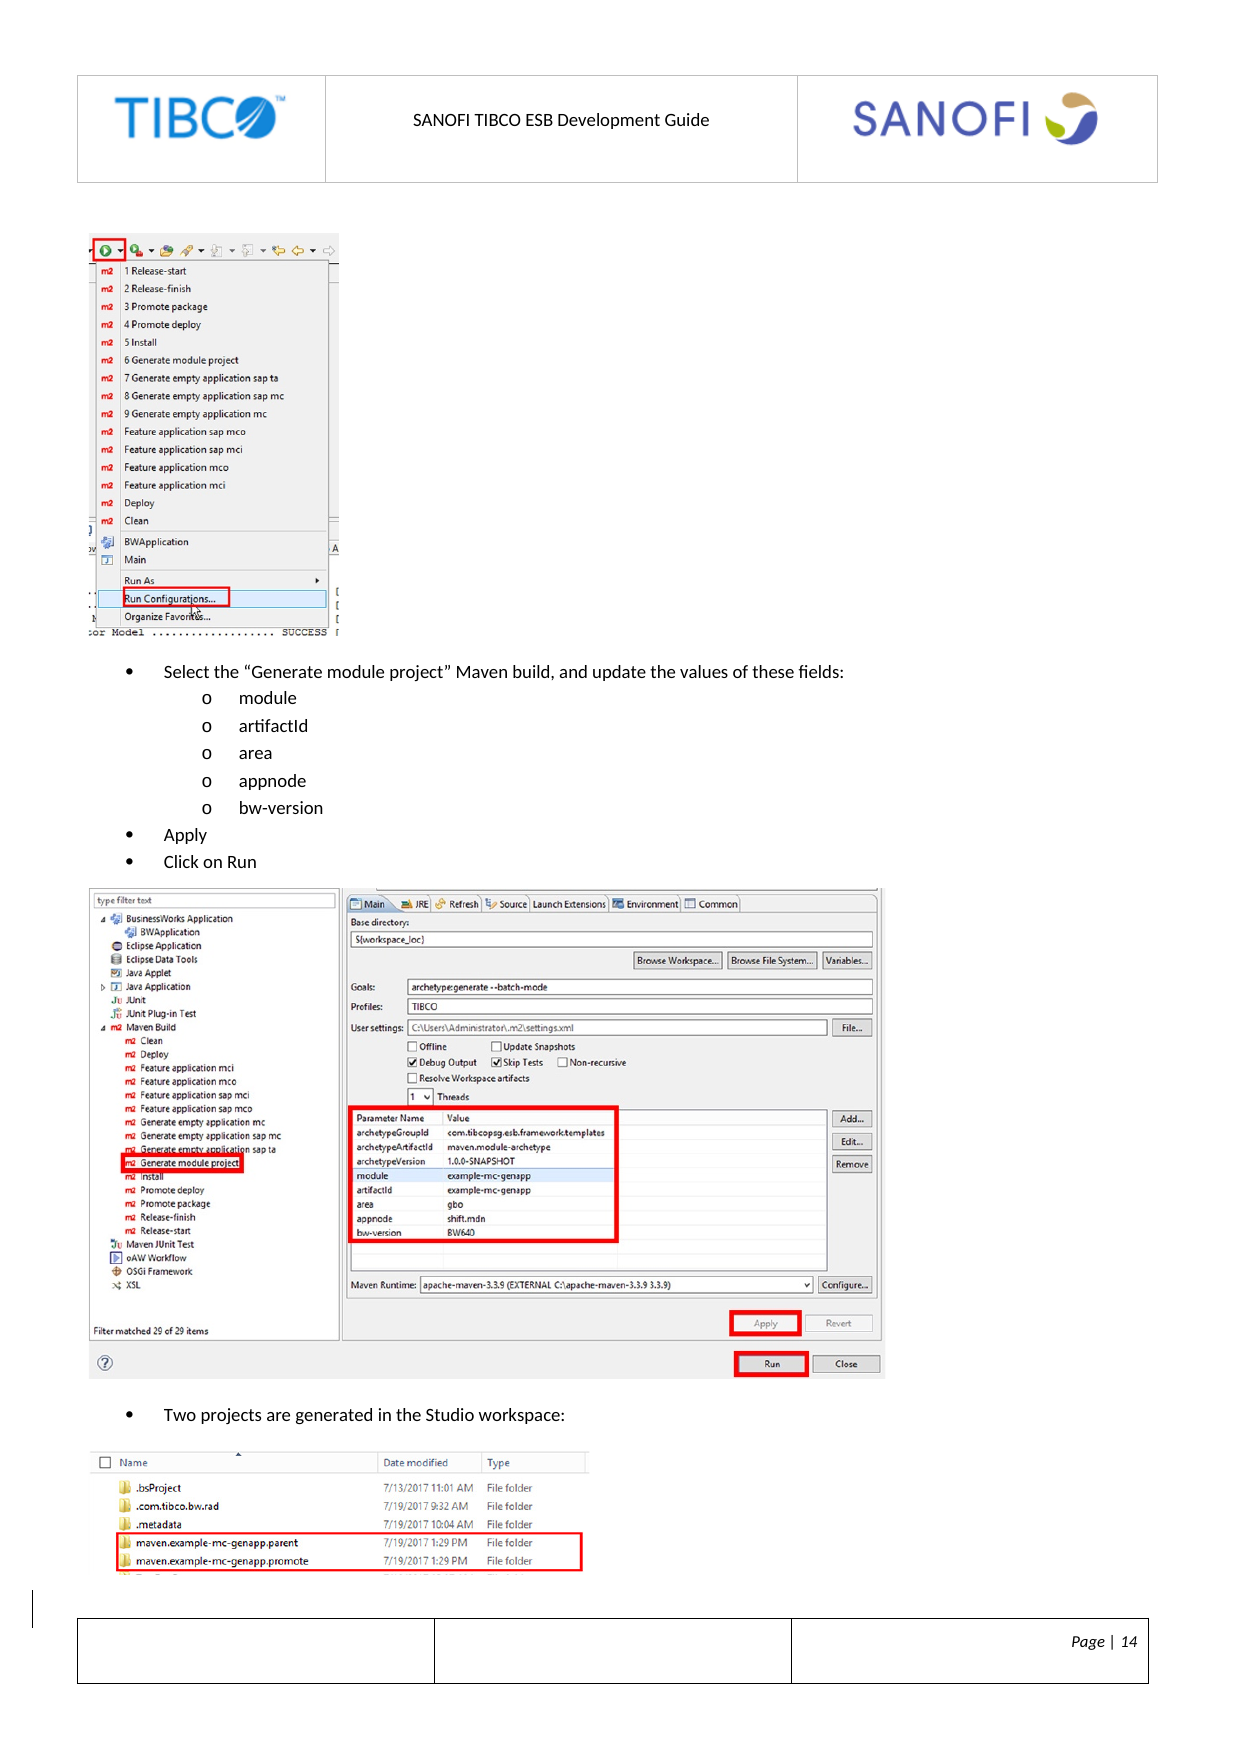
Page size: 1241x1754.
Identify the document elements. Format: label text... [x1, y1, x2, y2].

picture [88, 233, 339, 636]
list appnode [201, 769, 1137, 793]
picture [847, 88, 1108, 151]
picture [107, 90, 296, 148]
list module [201, 687, 1137, 710]
list bw-version [201, 796, 1137, 820]
list area [201, 741, 1137, 765]
picture [88, 888, 886, 1379]
picture [88, 1450, 590, 1575]
list Two projects are generated in the Studio workspace: [126, 1403, 1137, 1426]
list Select the “Generate module project” Maven build, and update the values of these fields: [126, 660, 1137, 683]
list Apply [126, 823, 1137, 846]
list Click on Run [126, 850, 1137, 873]
list artifactId [201, 714, 1137, 738]
